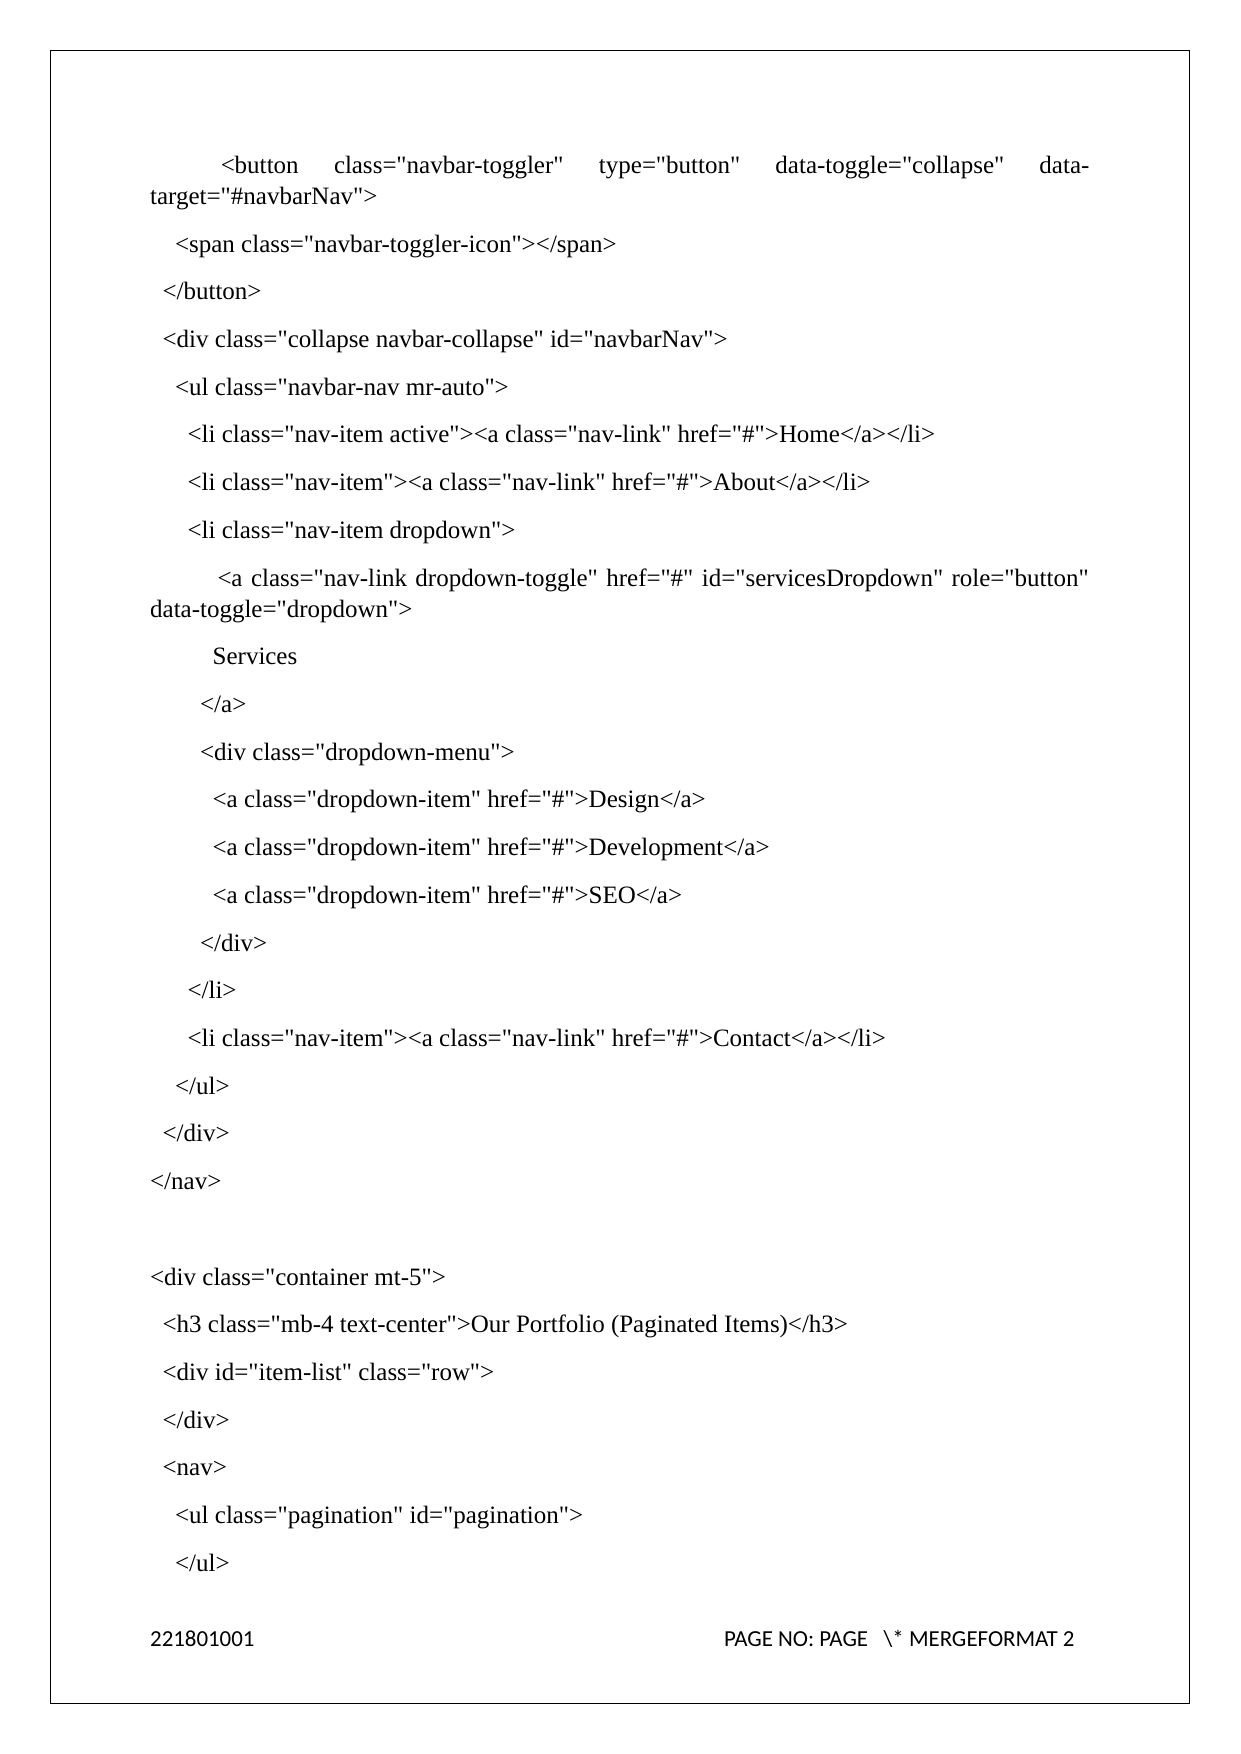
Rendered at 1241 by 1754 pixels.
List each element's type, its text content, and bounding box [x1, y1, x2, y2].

text <div id="item-list" class="row"> [150, 1357, 1090, 1386]
text <span class="navbar-toggler-icon"></span> [150, 229, 1090, 257]
text <h3 class="mb-4 text-center">Our Portfolio (Paginated Items)</h3> [150, 1309, 1090, 1338]
text Services [150, 641, 1090, 670]
text <li class="nav-item"><a class="nav-link" href="#">Contact</a></li> [150, 1023, 1090, 1052]
text </div> [150, 1405, 1090, 1433]
text </div> [150, 1118, 1090, 1147]
text <li class="nav-item"><a class="nav-link" href="#">About</a></li> [150, 467, 1090, 496]
text <a class="dropdown-item" href="#">Design</a> [150, 784, 1090, 813]
text <div class="collapse navbar-collapse" id="navbarNav"> [150, 324, 1090, 353]
text </a> [150, 689, 1090, 718]
text <a class="dropdown-item" href="#">SEO</a> [150, 880, 1090, 909]
text </ul> [150, 1548, 1090, 1577]
text <nav> [150, 1452, 1090, 1481]
text <div class="container mt-5"> [150, 1262, 1090, 1290]
text <button class="navbar-toggler" type="button" data-toggle="collapse" data-target="#navbarNav"> [150, 150, 1090, 210]
text <li class="nav-item dropdown"> [150, 515, 1090, 544]
text <li class="nav-item active"><a class="nav-link" href="#">Home</a></li> [150, 419, 1090, 448]
text </nav> [150, 1166, 1090, 1195]
text </button> [150, 276, 1090, 305]
text </div> [150, 928, 1090, 956]
text <ul class="pagination" id="pagination"> [150, 1500, 1090, 1529]
text <a class="nav-link dropdown-toggle" href="#" id="servicesDropdown" role="button" data-toggle="dropdown"> [150, 563, 1090, 622]
text <ul class="navbar-nav mr-auto"> [150, 372, 1090, 401]
text <a class="dropdown-item" href="#">Development</a> [150, 832, 1090, 861]
text <div class="dropdown-menu"> [150, 737, 1090, 766]
text </ul> [150, 1071, 1090, 1099]
text </li> [150, 975, 1090, 1004]
